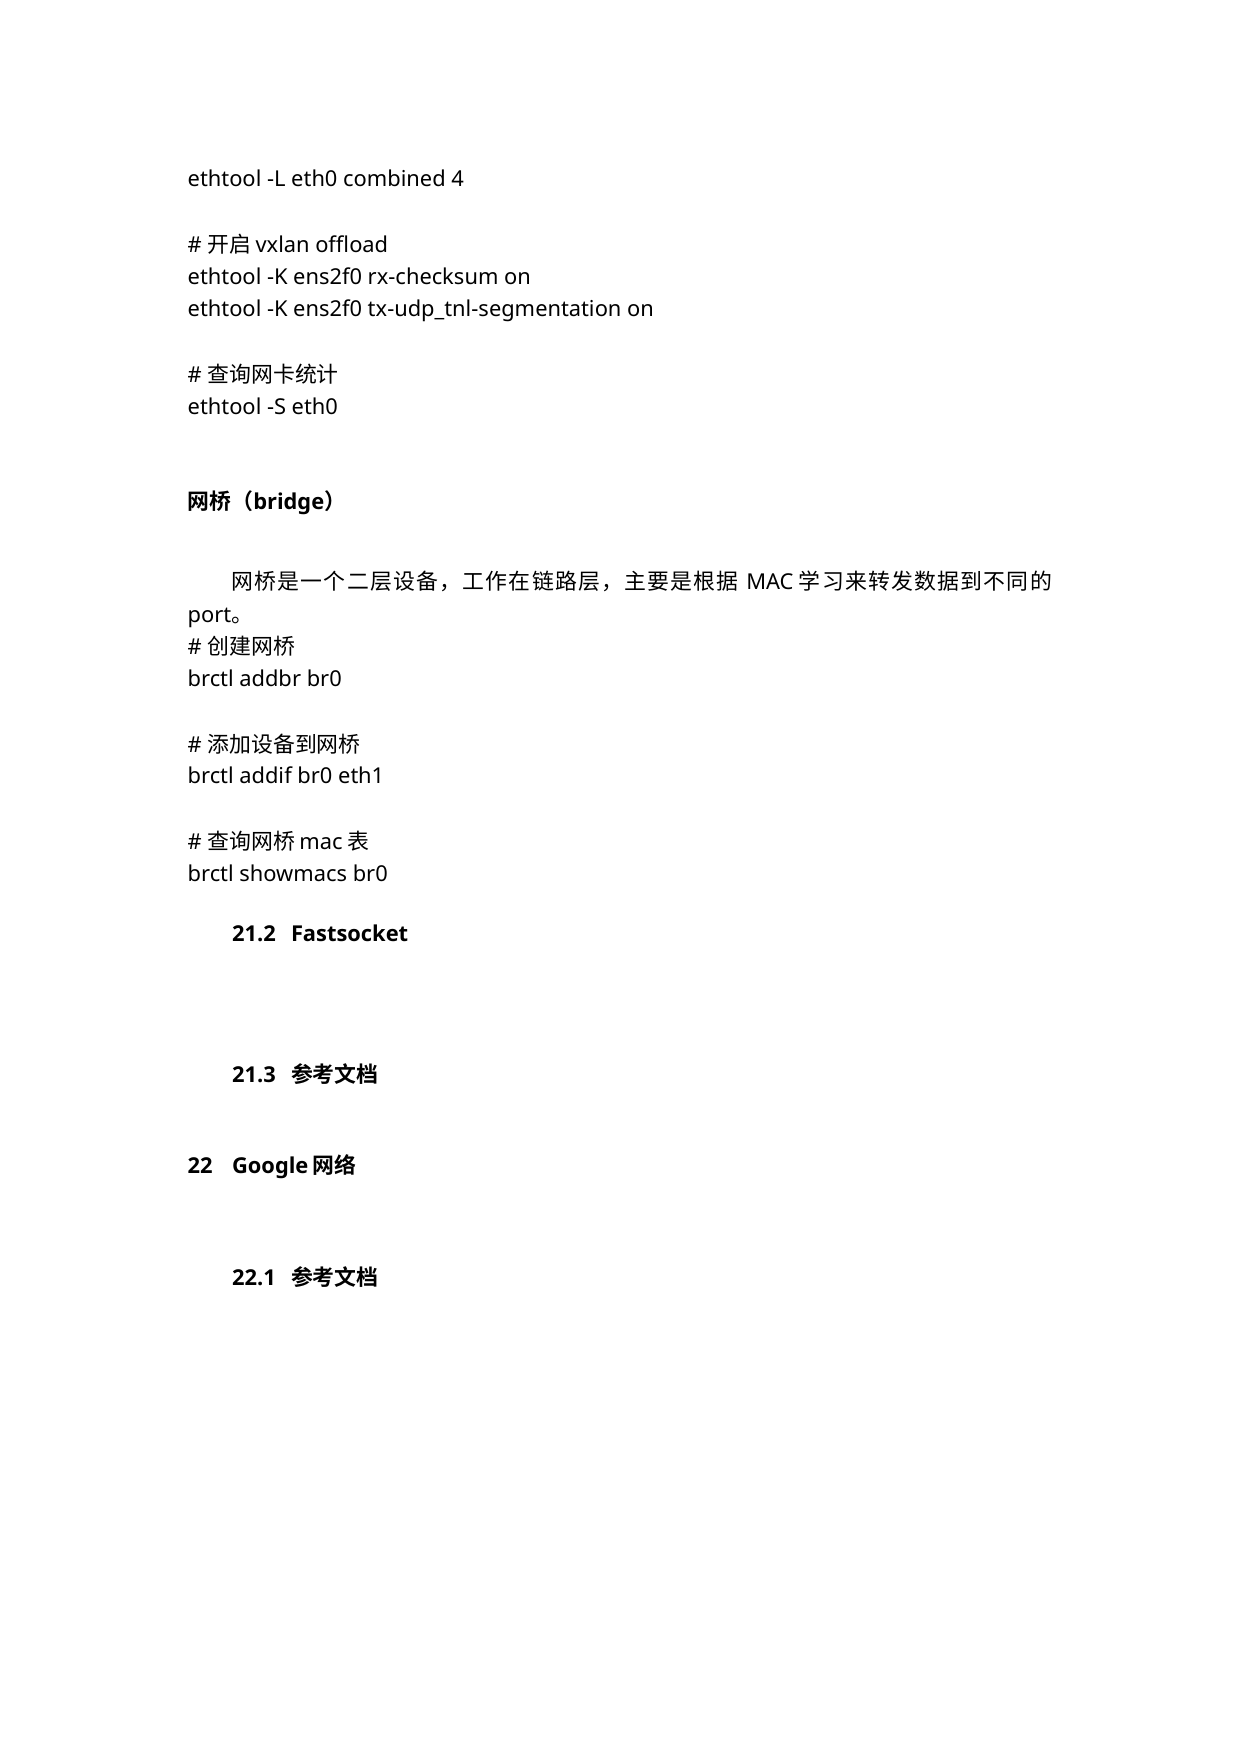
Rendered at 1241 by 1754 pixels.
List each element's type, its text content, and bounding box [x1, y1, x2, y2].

text brctl addif br0 eth1 [187, 759, 1053, 792]
subtitle Google网络 [187, 1148, 1053, 1181]
text # 查询网桥mac表 [187, 824, 1053, 857]
subtitle 网桥（bridge） [187, 484, 1053, 516]
text # 查询网卡统计 [187, 357, 1053, 389]
text 网桥是一个二层设备，工作在链路层，主要是根据MAC学习来转发数据到不同的port。 [187, 564, 1053, 629]
subtitle 参考文档 [232, 1057, 1053, 1089]
text ethtool -S eth0 [187, 389, 1053, 422]
text brctl addbr br0 [187, 662, 1053, 694]
text # 添加设备到网桥 [187, 727, 1053, 759]
text brctl showmacs br0 [187, 857, 1053, 889]
subtitle 参考文档 [232, 1260, 1053, 1292]
subtitle Fastsocket [232, 916, 1053, 949]
text ethtool -K ens2f0 tx-udp_tnl-segmentation on [187, 292, 1053, 324]
text # 创建网桥 [187, 629, 1053, 662]
text # 开启vxlan offload [187, 227, 1053, 259]
text ethtool -K ens2f0 rx-checksum on [187, 259, 1053, 292]
text ethtool -L eth0 combined 4 [187, 162, 1053, 194]
